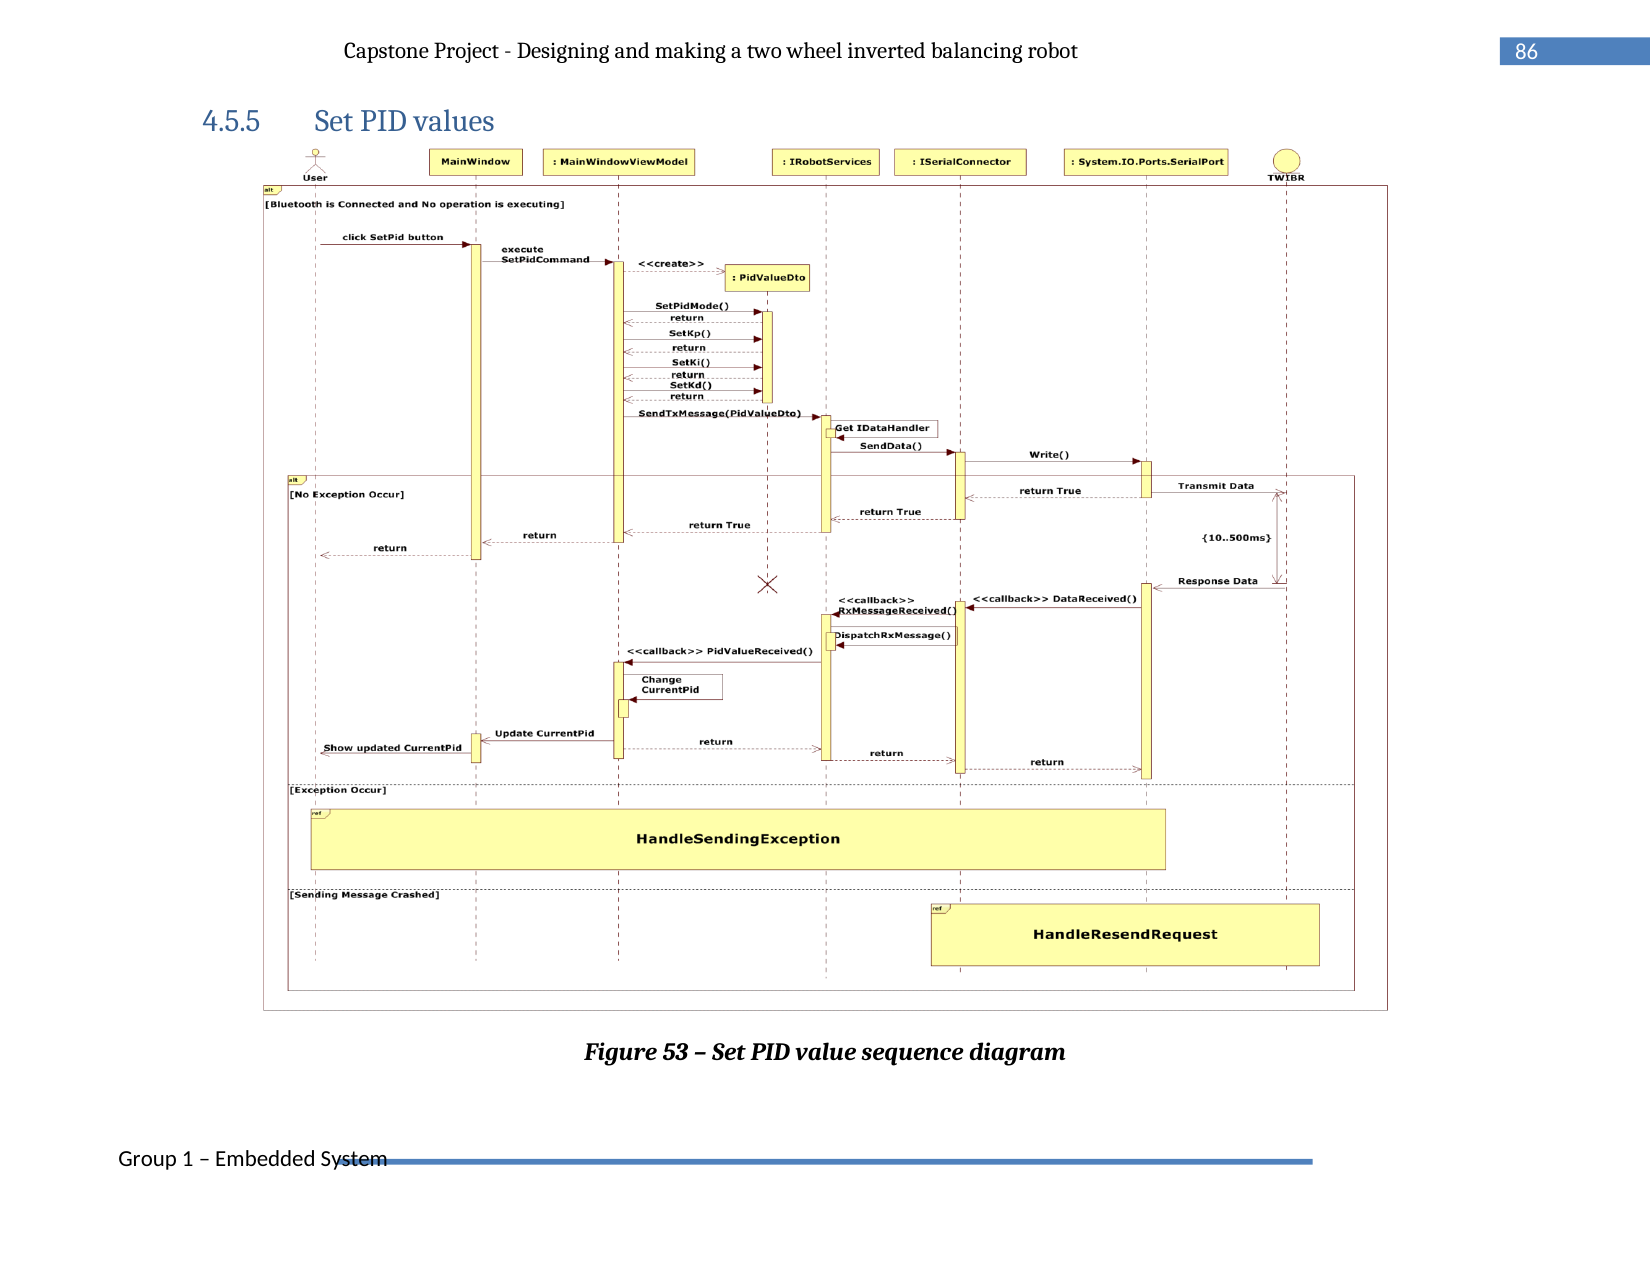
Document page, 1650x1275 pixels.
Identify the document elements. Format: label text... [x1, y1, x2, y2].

subtitle Set PID values [202, 103, 1532, 139]
text Figure 53 – Set PID value sequence diagram [118, 1038, 1532, 1067]
picture [258, 144, 1392, 1014]
